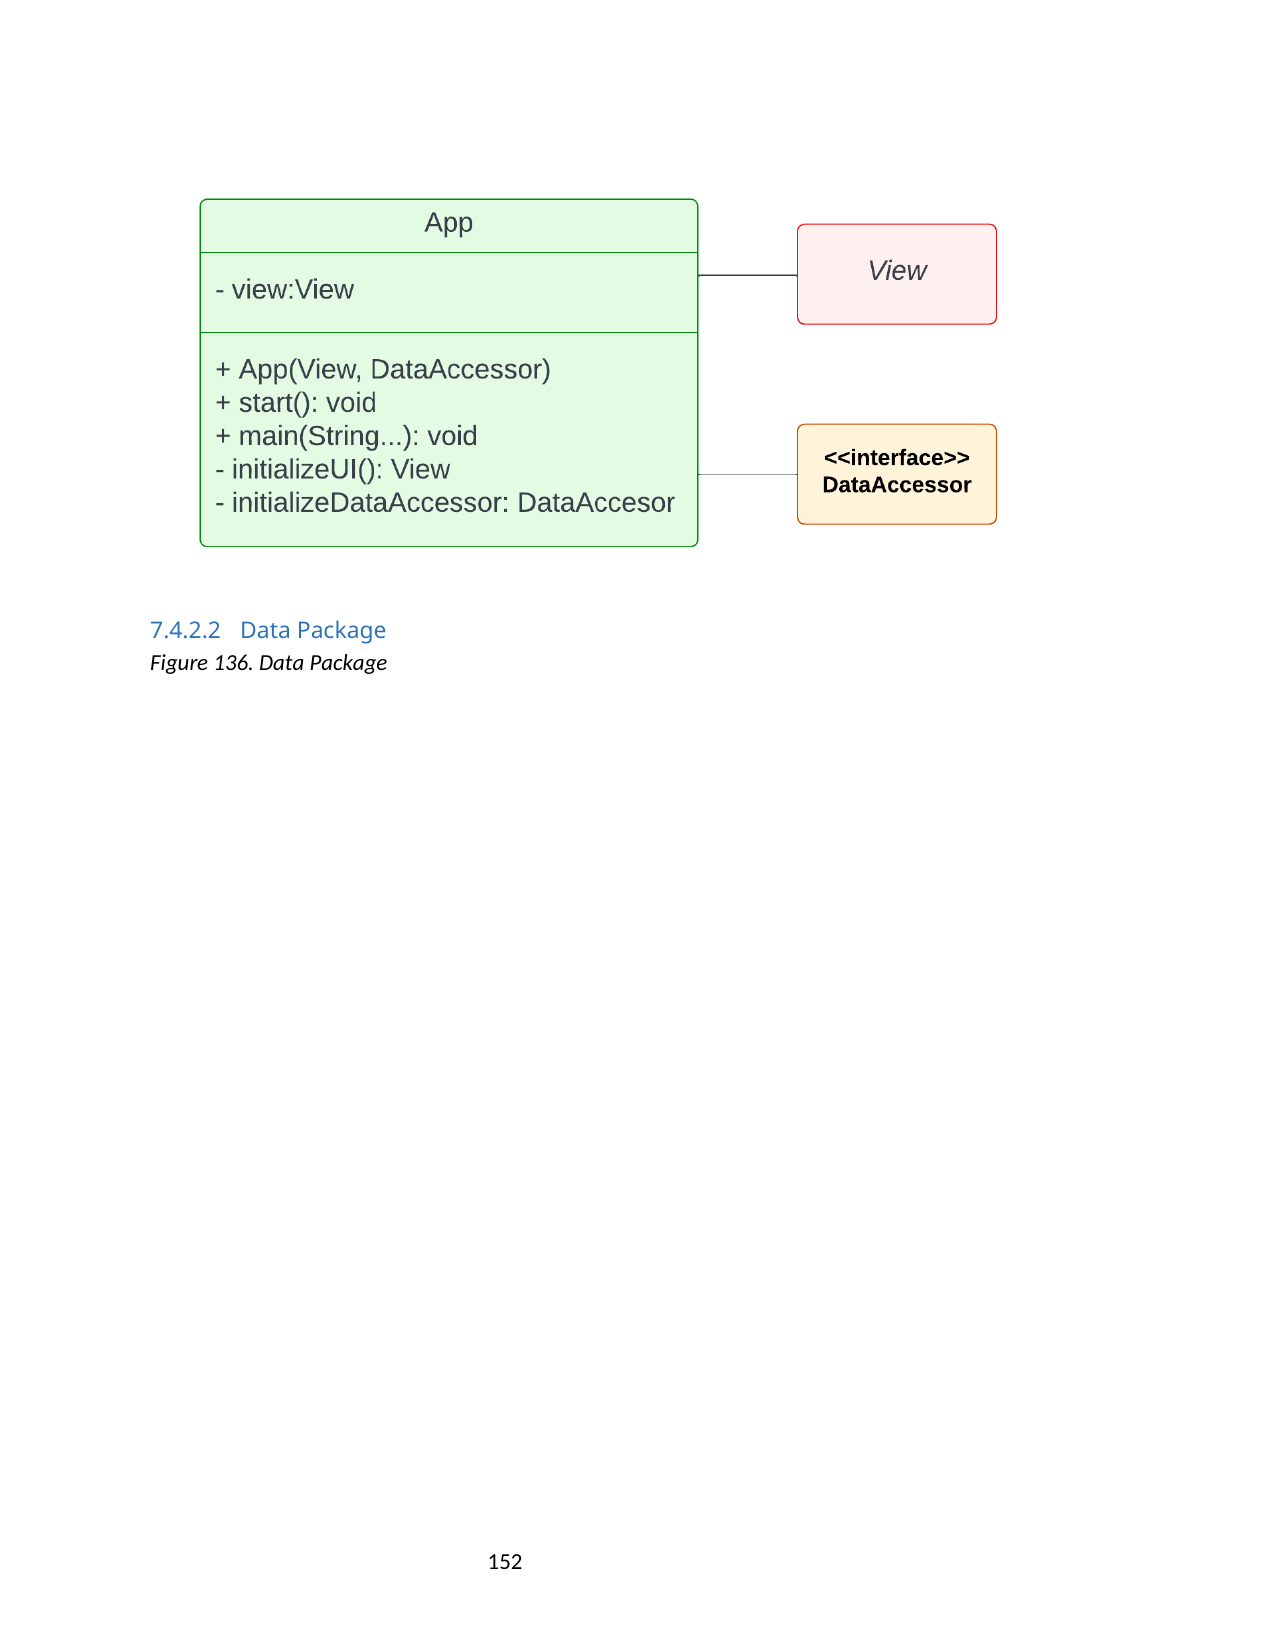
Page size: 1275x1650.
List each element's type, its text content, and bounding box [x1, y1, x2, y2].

picture [150, 150, 1046, 596]
subtitle Data Package [150, 614, 1125, 645]
text Figure 136. Data Package [150, 648, 1125, 676]
